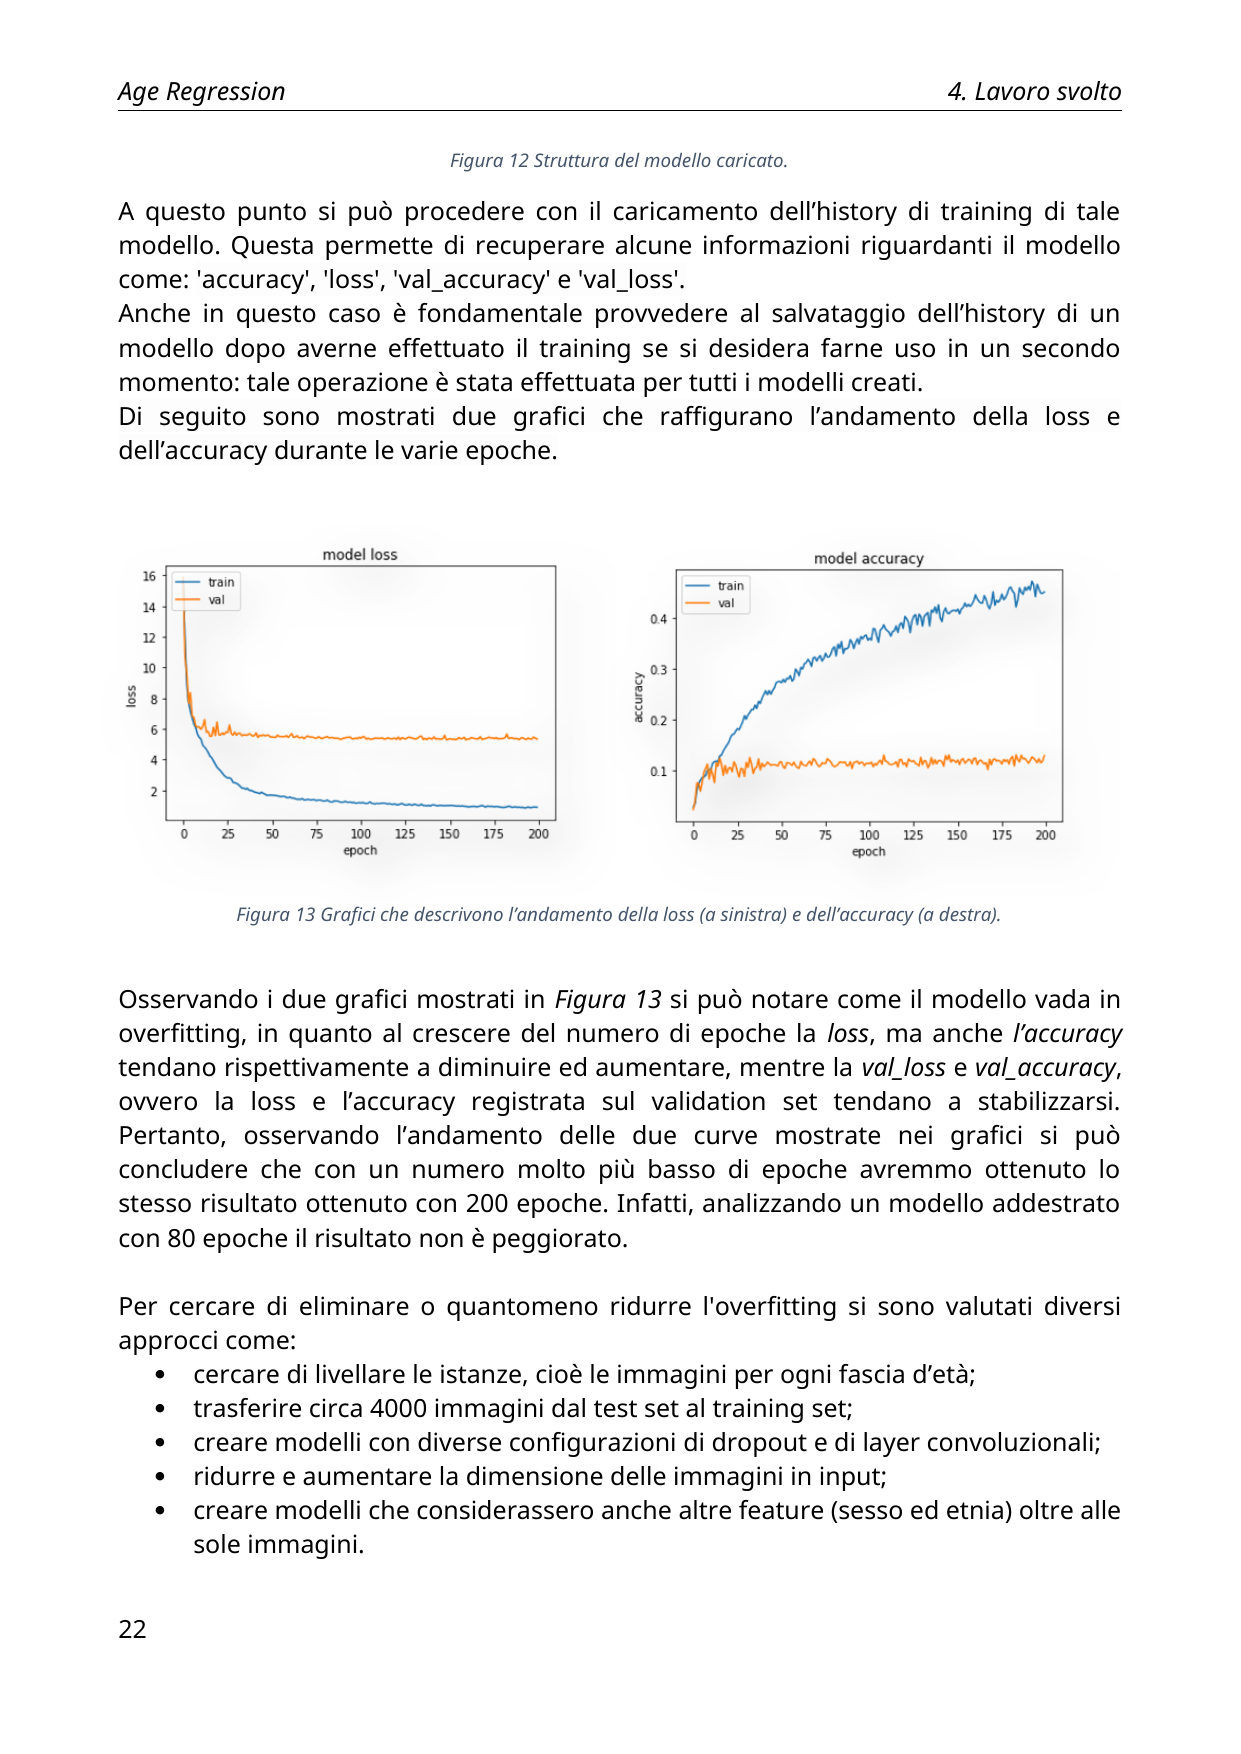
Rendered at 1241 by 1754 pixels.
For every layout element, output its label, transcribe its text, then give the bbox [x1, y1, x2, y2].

picture [118, 540, 561, 864]
text A questo punto si può procedere con il caricamento dell’history di training di tale modello. Questa permette di recuperare alcune informazioni riguardanti il modello come: 'accuracy', 'loss', 'val_accuracy' e 'val_loss'. [118, 194, 1122, 296]
text Di seguito sono mostrati due grafici che raffigurano l’andamento della loss e dell’accuracy durante le varie epoche. [118, 432, 1122, 466]
text Anche in questo caso è fondamentale provvedere al salvataggio dell’history di un modello dopo averne effettuato il training se si desidera farne uso in un secondo momento: tale operazione è stata effettuata per tutti i modelli creati. [118, 296, 1122, 398]
picture [625, 544, 1069, 864]
list cercare di livellare le istanze, cioè le immagini per ogni fascia d’età; [156, 1356, 1122, 1391]
list trasferire circa 4000 immagini dal test set al training set; [156, 1391, 1122, 1424]
text Osservando i due grafici mostrati in Figura 13 si può notare come il modello vada in overfitting, in quanto al crescere del numero di epoche la loss, ma anche l’accuracy tendano rispettivamente a diminuire ed aumentare, mentre la val_loss e val_accuracy, ovvero la loss e l’accuracy registrata sul validation set tendano a stabilizzarsi. Pertanto, osservando l’andamento delle due curve mostrate nei grafici si può concludere che con un numero molto più basso di epoche avremmo ottenuto lo stesso risultato ottenuto con 200 epoche. Infatti, analizzando un modello addestrato con 80 epoche il risultato non è peggiorato. [118, 982, 1122, 1254]
list creare modelli che considerassero anche altre feature (sesso ed etnia) oltre alle sole immagini. [156, 1493, 1122, 1561]
list creare modelli con diverse configurazioni di dropout e di layer convoluzionali; [156, 1424, 1122, 1459]
text Per cercare di eliminare o quantomeno ridurre l'overfitting si sono valutati diversi approcci come: [118, 1288, 1122, 1356]
list ridurre e aumentare la dimensione delle immagini in input; [156, 1459, 1122, 1493]
